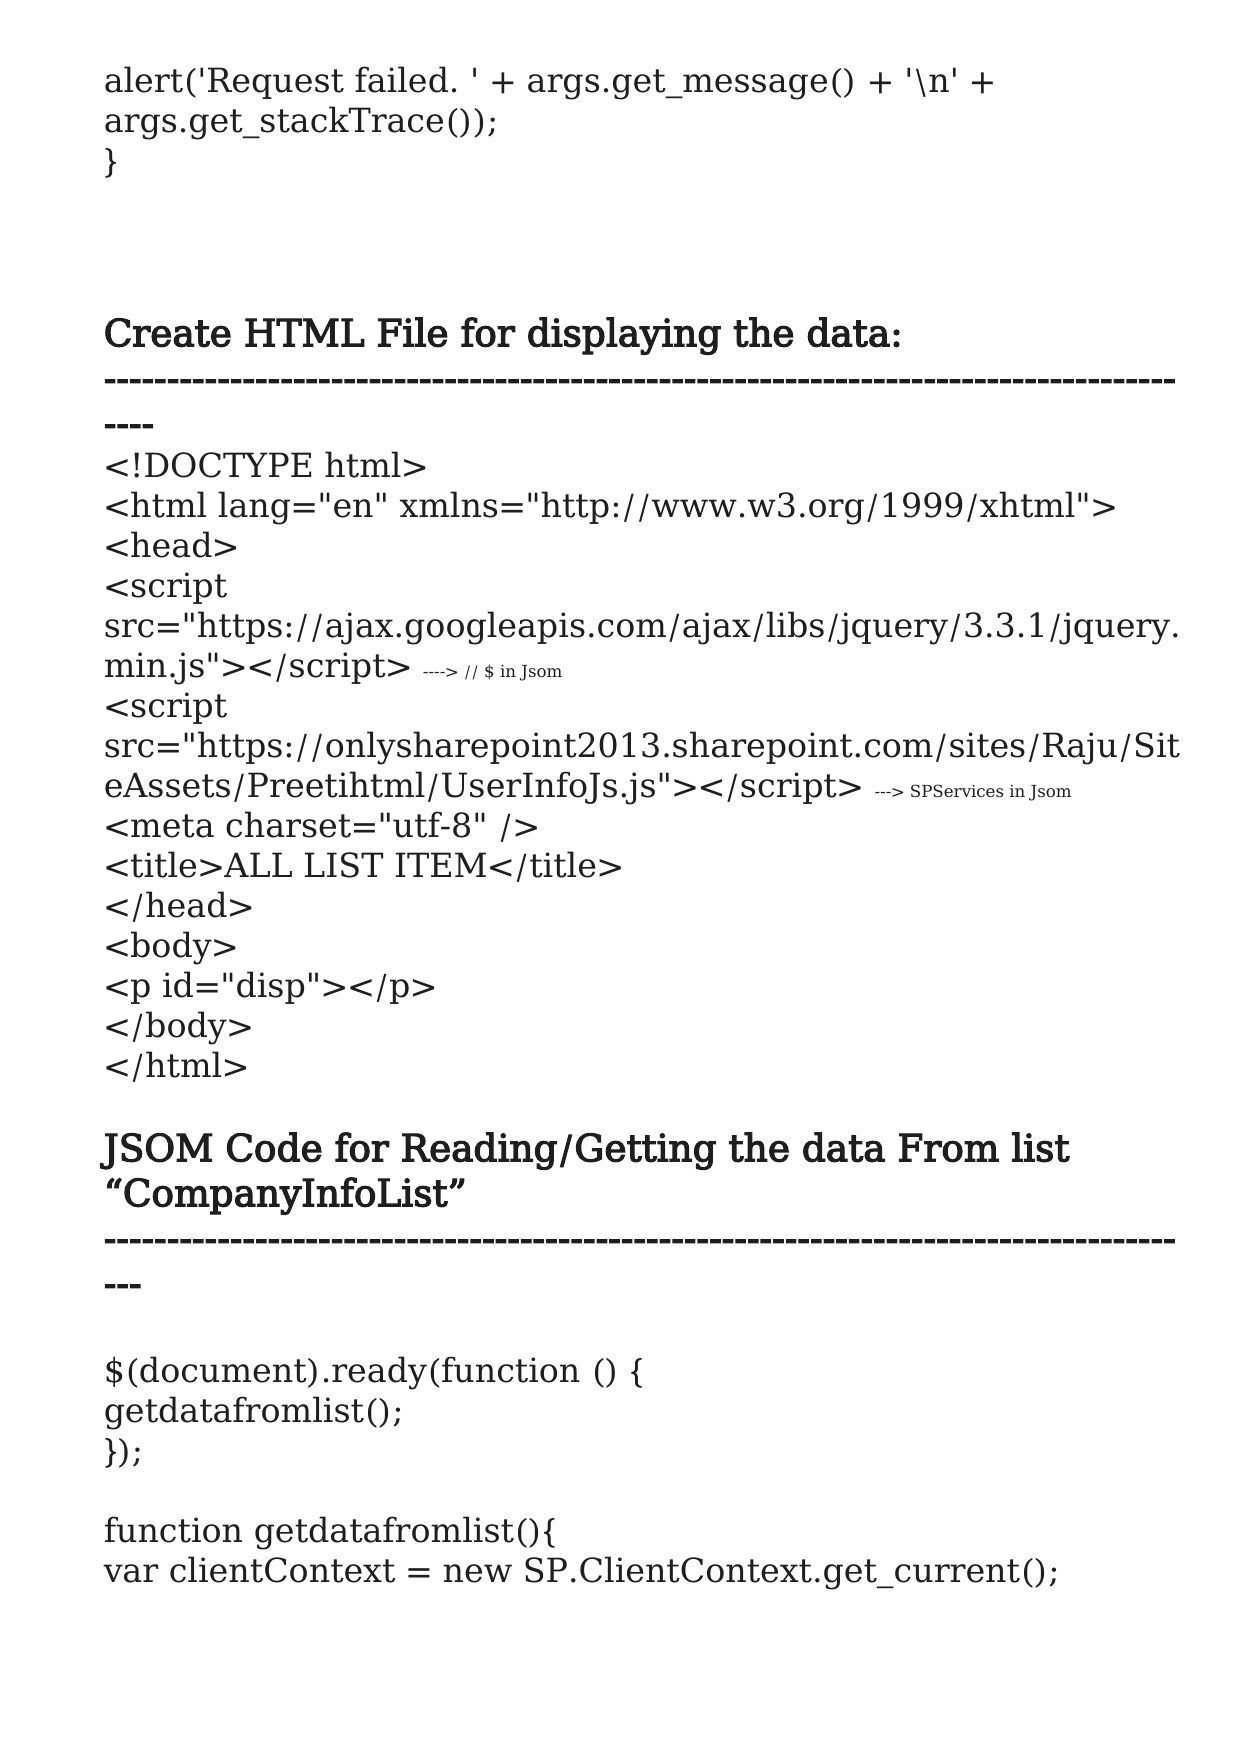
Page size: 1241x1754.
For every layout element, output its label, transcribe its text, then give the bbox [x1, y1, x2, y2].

text <title>ALL LIST ITEM</title> [103, 844, 1186, 884]
text } [103, 139, 1186, 179]
text Create HTML File for displaying the data: [103, 309, 1186, 354]
text </body> [103, 1004, 1186, 1044]
text ---------------------------------------------------------------------------------------- [103, 1214, 1186, 1304]
text <html lang="en" xmlns="http://www.w3.org/1999/xhtml"> [103, 484, 1186, 524]
text <p id="disp"></p> [103, 964, 1186, 1004]
text function getdatafromlist(){ [103, 1509, 1186, 1549]
text <head> [103, 524, 1186, 564]
text </html> [103, 1044, 1186, 1084]
text <body> [103, 924, 1186, 964]
text getdatafromlist(); [103, 1389, 1186, 1429]
text alert('Request failed. ' + args.get_message() + '\n' + args.get_stackTrace()); [103, 59, 1186, 139]
text <!DOCTYPE html> [103, 444, 1186, 484]
text <meta charset="utf-8" /> [103, 804, 1186, 844]
text </head> [103, 884, 1186, 924]
text ----------------------------------------------------------------------------------------- [103, 354, 1186, 444]
text <script src="https://onlysharepoint2013.sharepoint.com/sites/Raju/SiteAssets/Preetihtml/UserInfoJs.js"></script> ---> SPServices in Jsom [103, 684, 1186, 804]
text }); [103, 1429, 1186, 1469]
text $(document).ready(function () { [103, 1349, 1186, 1389]
text <script src="https://ajax.googleapis.com/ajax/libs/jquery/3.3.1/jquery.min.js"></script> ----> // $ in Jsom [103, 564, 1186, 684]
text JSOM Code for Reading/Getting the data From list “CompanyInfoList” [103, 1124, 1186, 1214]
text var clientContext = new SP.ClientContext.get_current(); [103, 1549, 1186, 1589]
